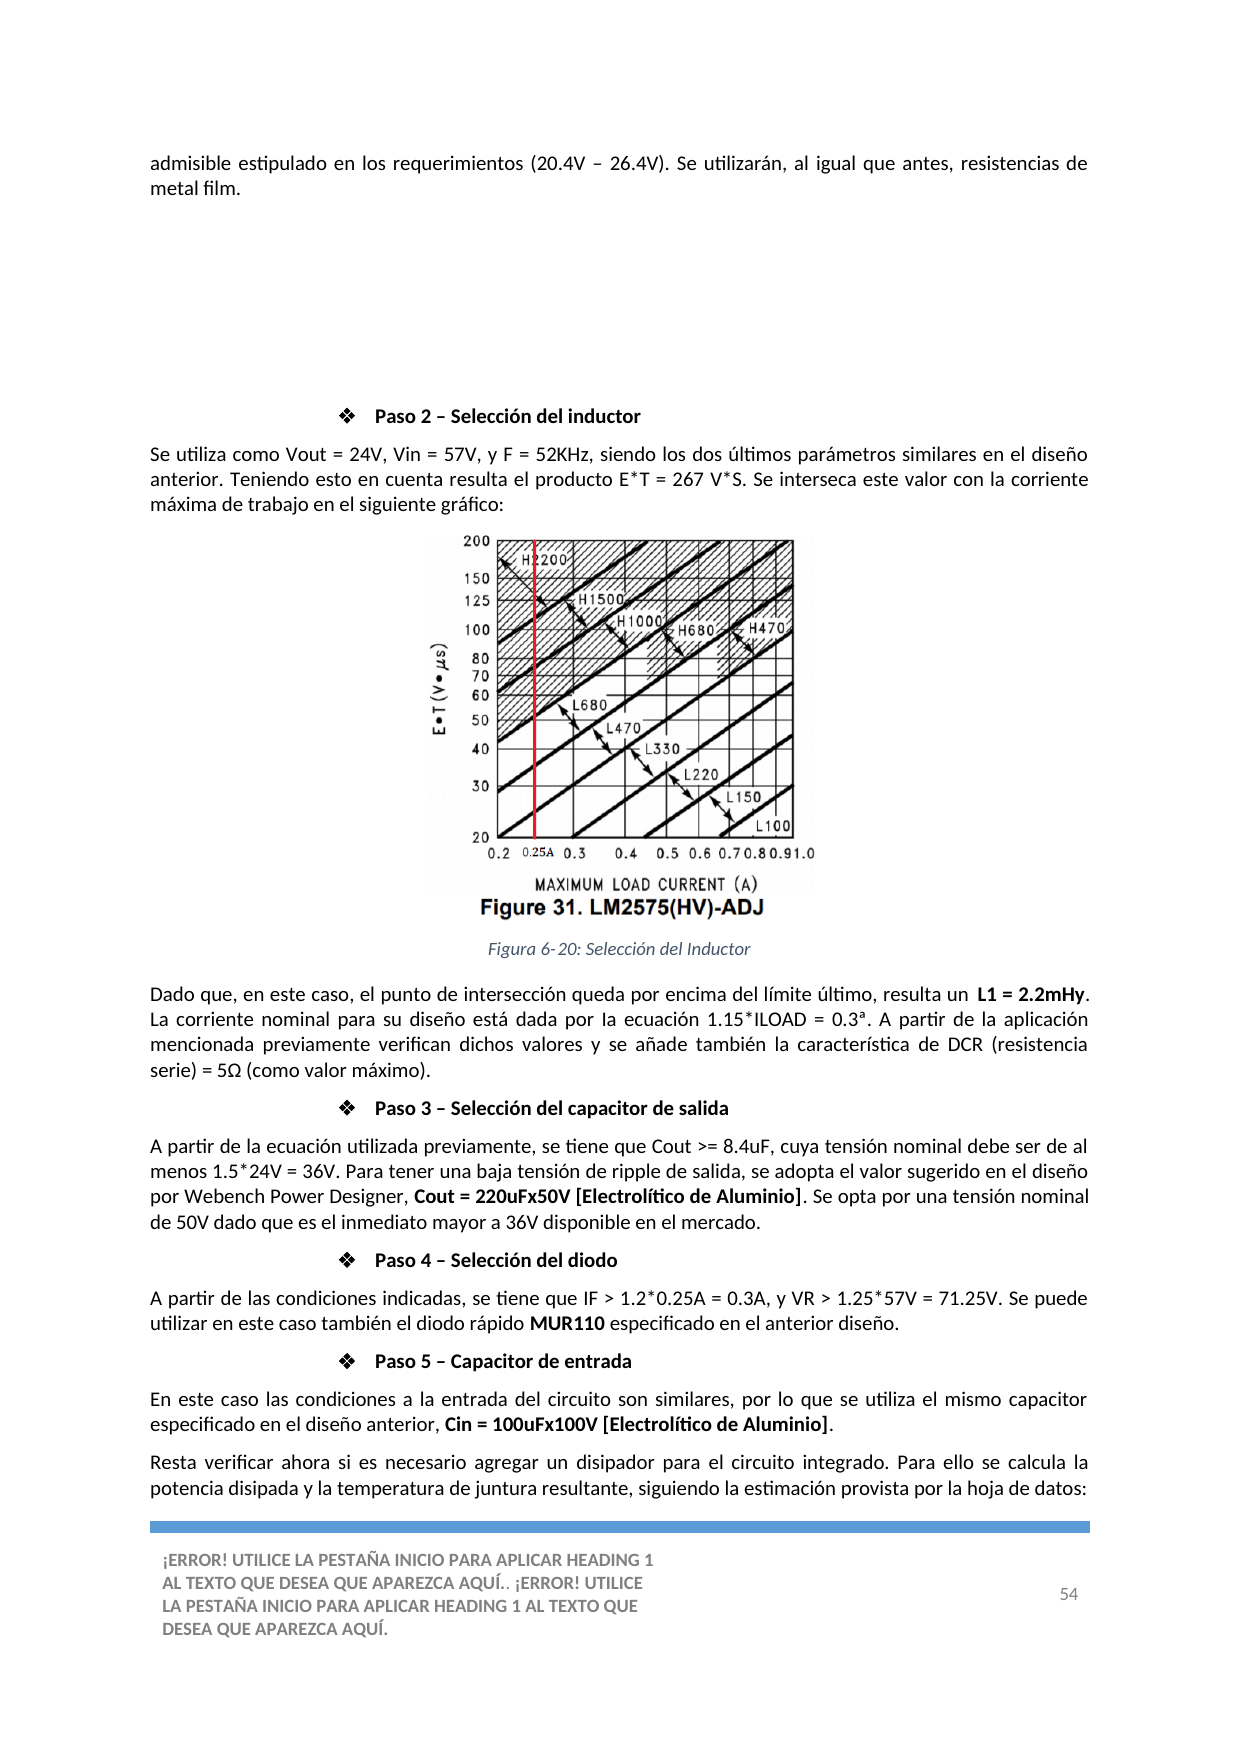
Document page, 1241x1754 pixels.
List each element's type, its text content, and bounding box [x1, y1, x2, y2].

picture [423, 529, 817, 925]
text Dado que, en este caso, el punto de intersección queda por encima del límite último, resulta un L1 = 2.2mHy. La corriente nominal para su diseño está dada por Ia ecuación 1.15*ILOAD = 0.3ª. A partir de la aplicación mencionada previamente verifican dichos valores y se añade también la característica de DCR (resistencia serie) = 5Ω (como valor máximo). [150, 981, 1090, 1082]
list Paso 2 – Selección del inductor [337, 403, 1090, 428]
list Paso 5 – Capacitor de entrada [337, 1348, 1090, 1374]
text Resta verificar ahora si es necesario agregar un disipador para el circuito integrado. Para ello se calcula la potencia disipada y la temperatura de juntura resultante, siguiendo la estimación provista por la hoja de datos: [150, 1449, 1090, 1500]
text Se utiliza como Vout = 24V, Vin = 57V, y F = 52KHz, siendo los dos últimos parámetros similares en el diseño anterior. Teniendo esto en cuenta resulta el producto E*T = 267 V*S. Se interseca este valor con la corriente máxima de trabajo en el siguiente gráfico: [150, 441, 1090, 517]
list Paso 3 – Selección del capacitor de salida [337, 1095, 1090, 1120]
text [150, 150, 1090, 201]
text En este caso las condiciones a la entrada del circuito son similares, por lo que se utiliza el mismo capacitor especificado en el diseño anterior, Cin = 100uFx100V [Electrolítico de Aluminio]. [150, 1386, 1090, 1437]
text A partir de la ecuación utilizada previamente, se tiene que Cout >= 8.4uF, cuya tensión nominal debe ser de al menos 1.5*24V = 36V. Para tener una baja tensión de ripple de salida, se adopta el valor sugerido en el diseño por Webench Power Designer, Cout = 220uFx50V [Electrolítico de Aluminio]. Se opta por una tensión nominal de 50V dado que es el inmediato mayor a 36V disponible en el mercado. [150, 1133, 1090, 1234]
list Paso 4 – Selección del diodo [337, 1247, 1090, 1272]
text A partir de las condiciones indicadas, se tiene que IF > 1.2*0.25A = 0.3A, y VR > 1.25*57V = 71.25V. Se puede utilizar en este caso también el diodo rápido MUR110 especificado en el anterior diseño. [150, 1285, 1090, 1336]
